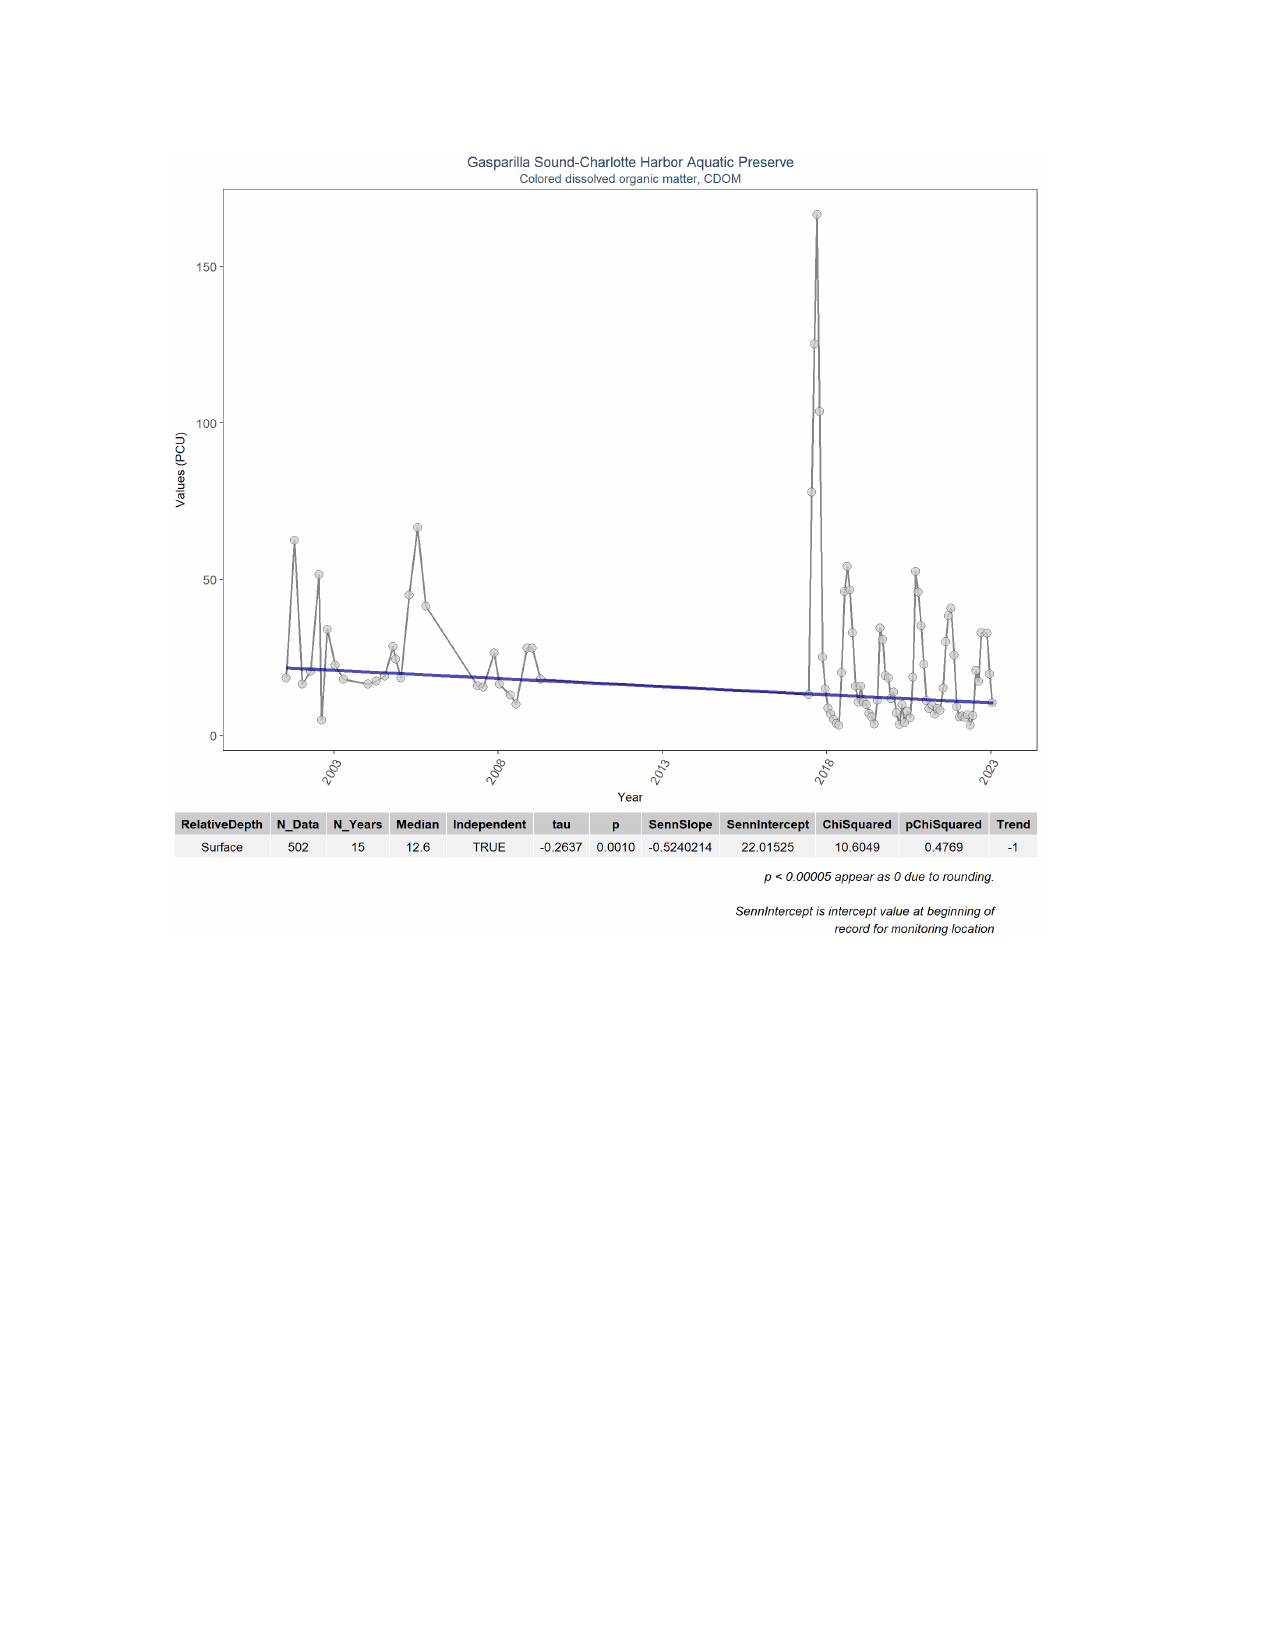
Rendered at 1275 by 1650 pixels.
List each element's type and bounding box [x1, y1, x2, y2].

picture [168, 150, 1044, 938]
